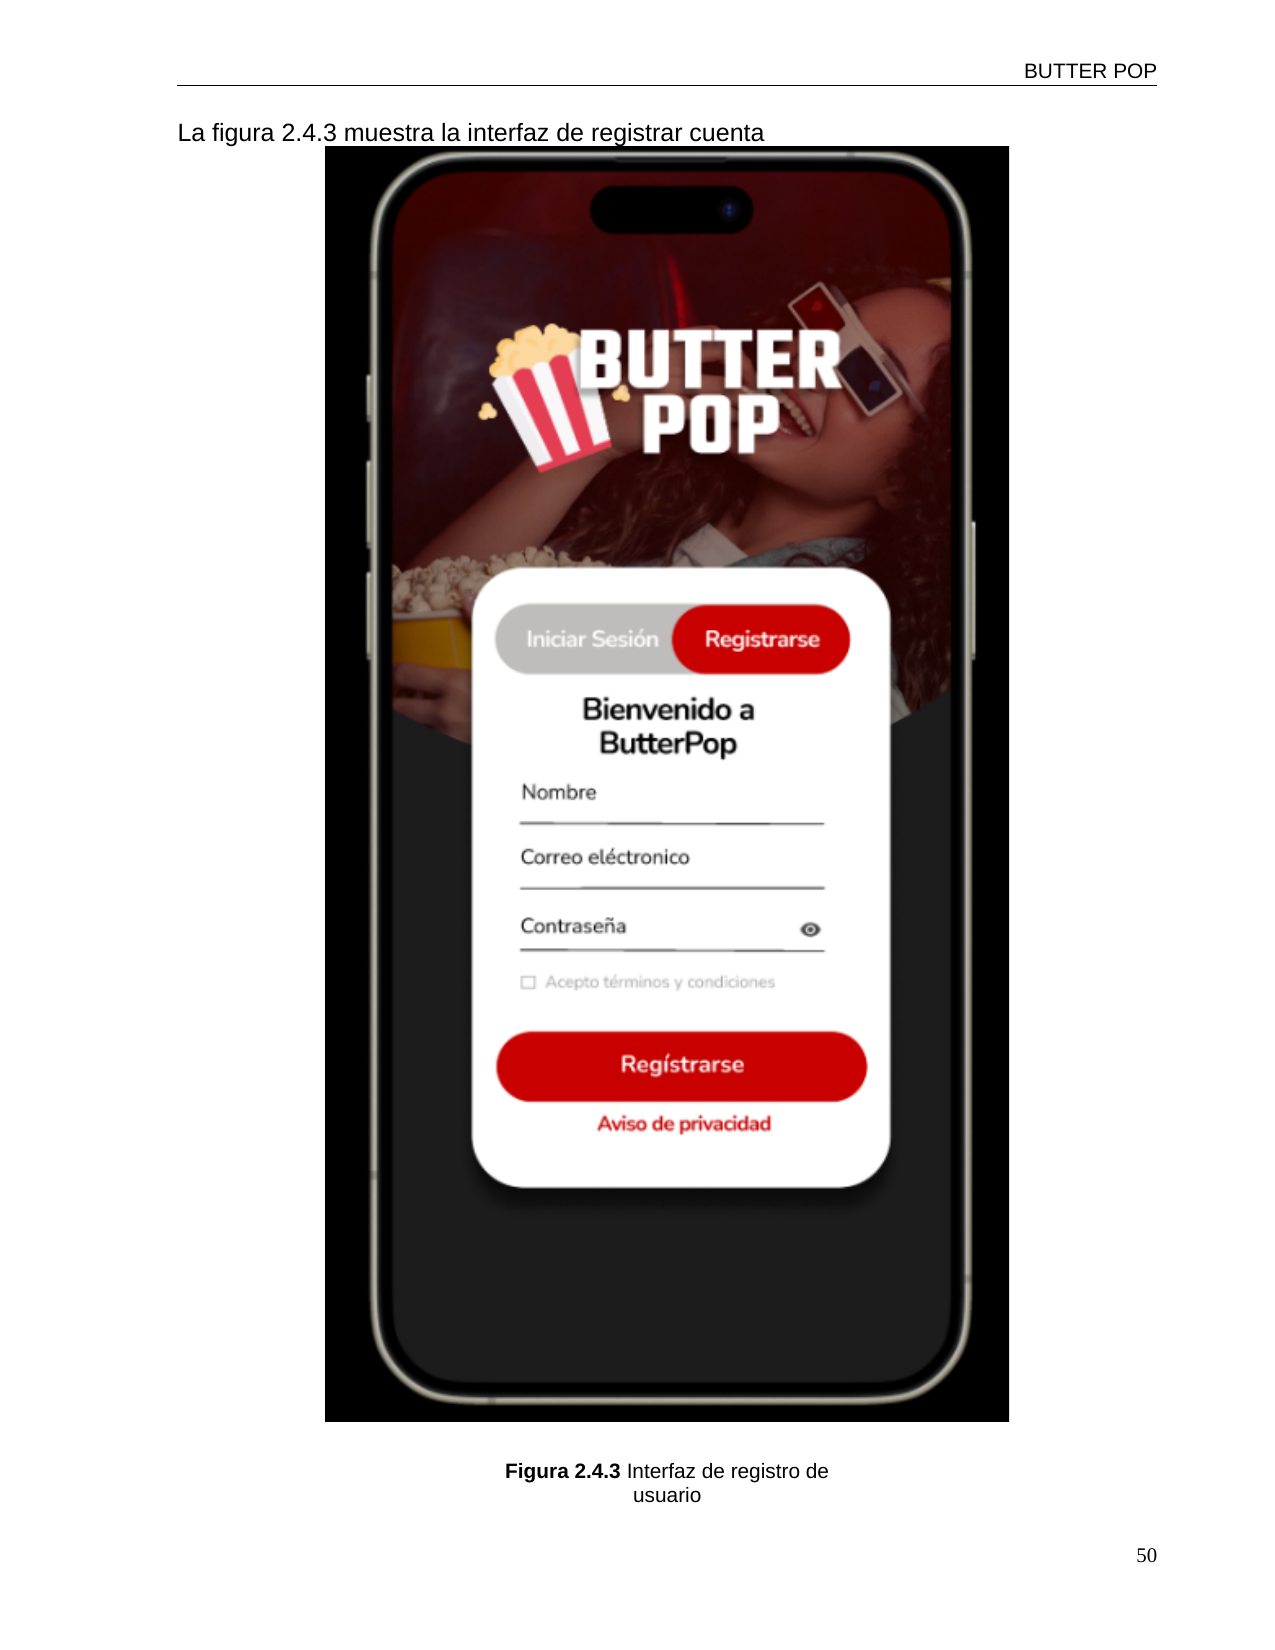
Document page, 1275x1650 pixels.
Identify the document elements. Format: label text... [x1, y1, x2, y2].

picture [325, 146, 1010, 1422]
text La figura 2.4.3 muestra la interfaz de registrar cuenta [177, 118, 1157, 147]
